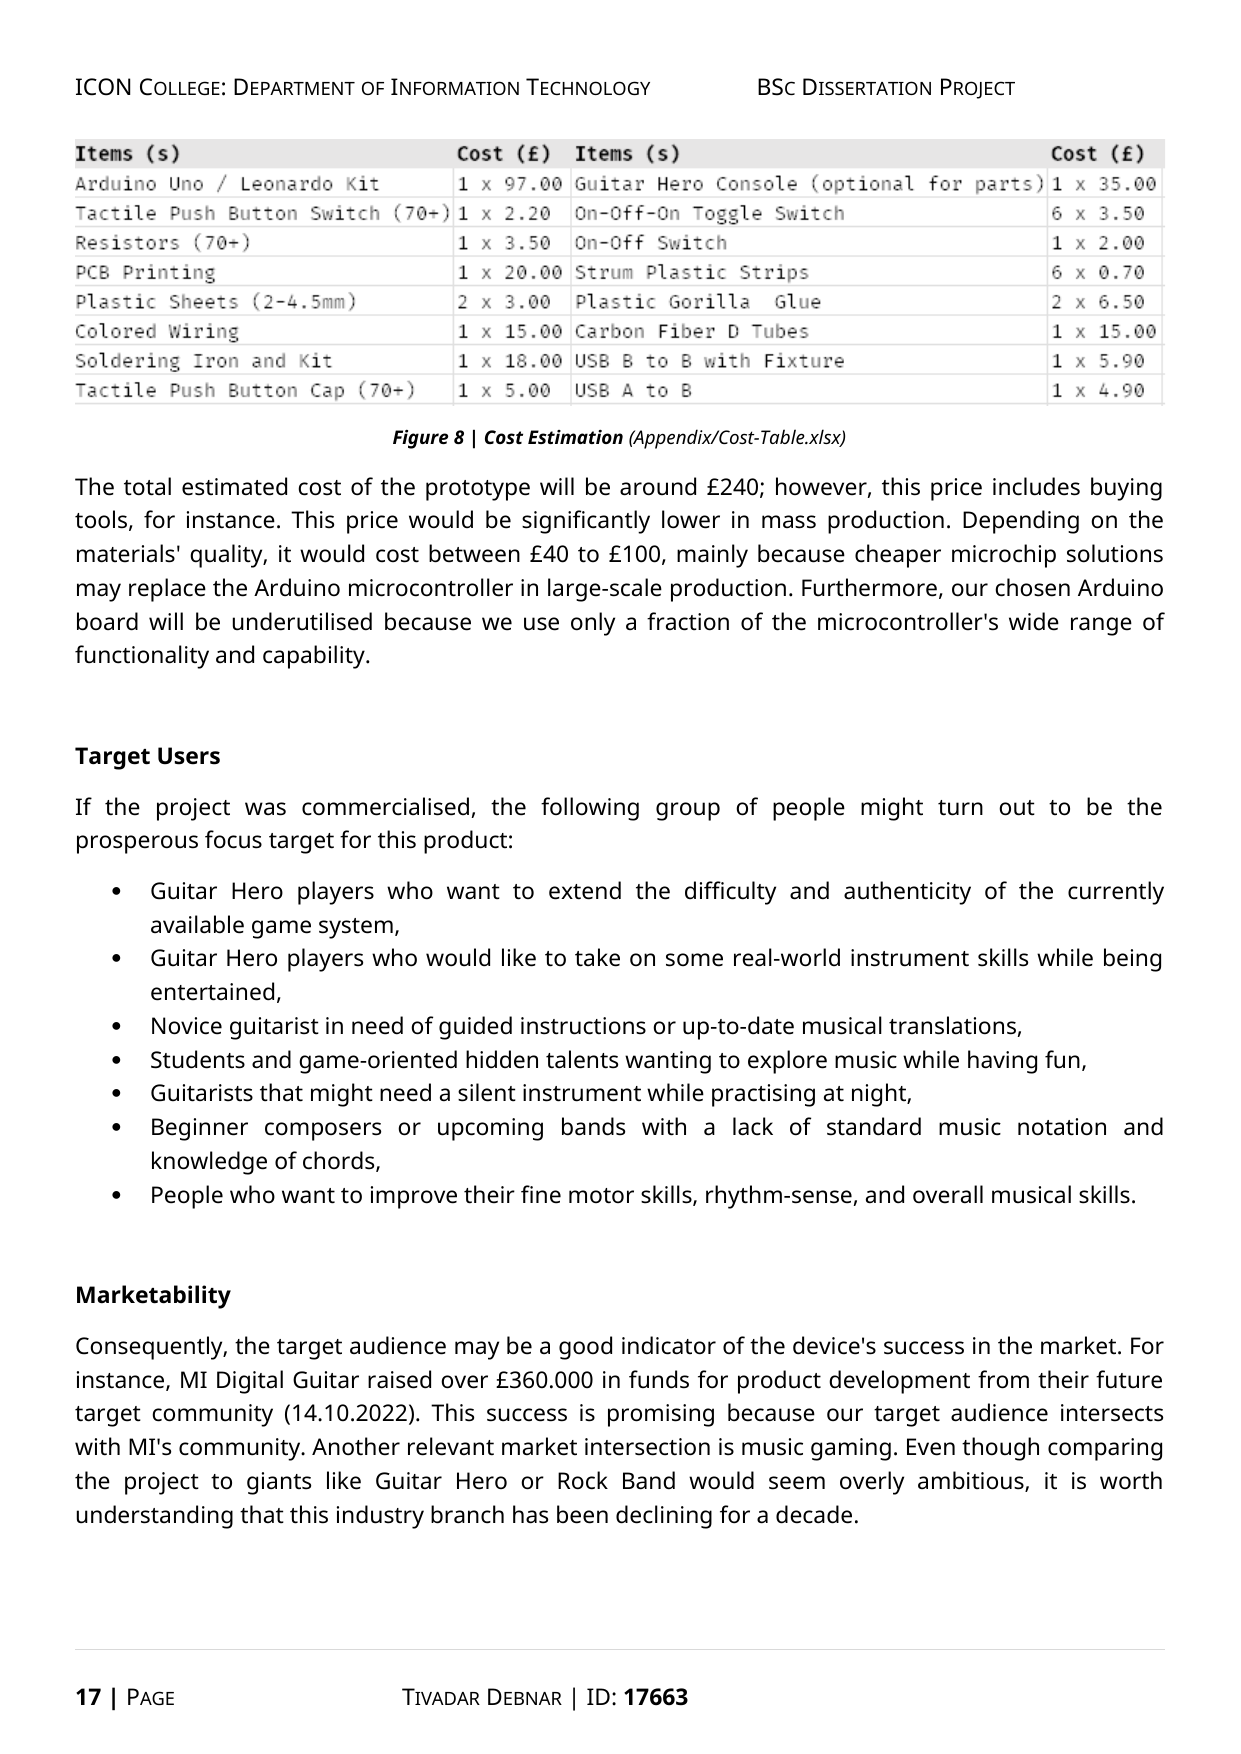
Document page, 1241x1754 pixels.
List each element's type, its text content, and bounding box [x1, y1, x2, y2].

list Students and game-oriented hidden talents wanting to explore music while having fun, [112, 1044, 1165, 1075]
picture [75, 139, 1166, 406]
text The total estimated cost of the prototype will be around £240; however, this price includes buying tools, for instance. This price would be significantly lower in mass production. Depending on the materials' quality, it would cost between £40 to £100, mainly because cheaper microchip solutions may replace the Arduino microcontroller in large-scale production. Furthermore, our chosen Arduino board will be underutilised because we use only a fraction of the microcontroller's wide range of functionality and capability. [75, 471, 1165, 671]
text Consequently, the target audience may be a good indicator of the device's success in the market. For instance, MI Digital Guitar raised over £360.000 in funds for product development from their future target community (14.10.2022). This success is promising because our target audience intersects with MI's community. Another relevant market intersection is music gaming. Even though comparing the project to giants like Guitar Hero or Rock Band would seem overly ambitious, it is worth understanding that this industry branch has been declining for a decade. [75, 1330, 1165, 1530]
list Guitar Hero players who want to extend the difficulty and authenticity of the currently available game system, [112, 875, 1165, 940]
text Target Users [75, 740, 1165, 772]
list Guitar Hero players who would like to take on some real-world instrument skills while being entertained, [112, 942, 1165, 1007]
text If the project was commercialised, the following group of people might turn out to be the prosperous focus target for this product: [75, 791, 1165, 856]
list Guitarists that might need a silent instrument while practising at night, [112, 1077, 1165, 1109]
list People who want to improve their fine motor skills, rhythm-sense, and overall musical skills. [112, 1179, 1165, 1210]
text Marketability [75, 1279, 1165, 1311]
list Novice guitarist in need of guided instructions or up-to-date musical translations, [112, 1010, 1165, 1041]
list Beginner composers or upcoming bands with a lack of standard music notation and knowledge of chords, [112, 1111, 1165, 1176]
